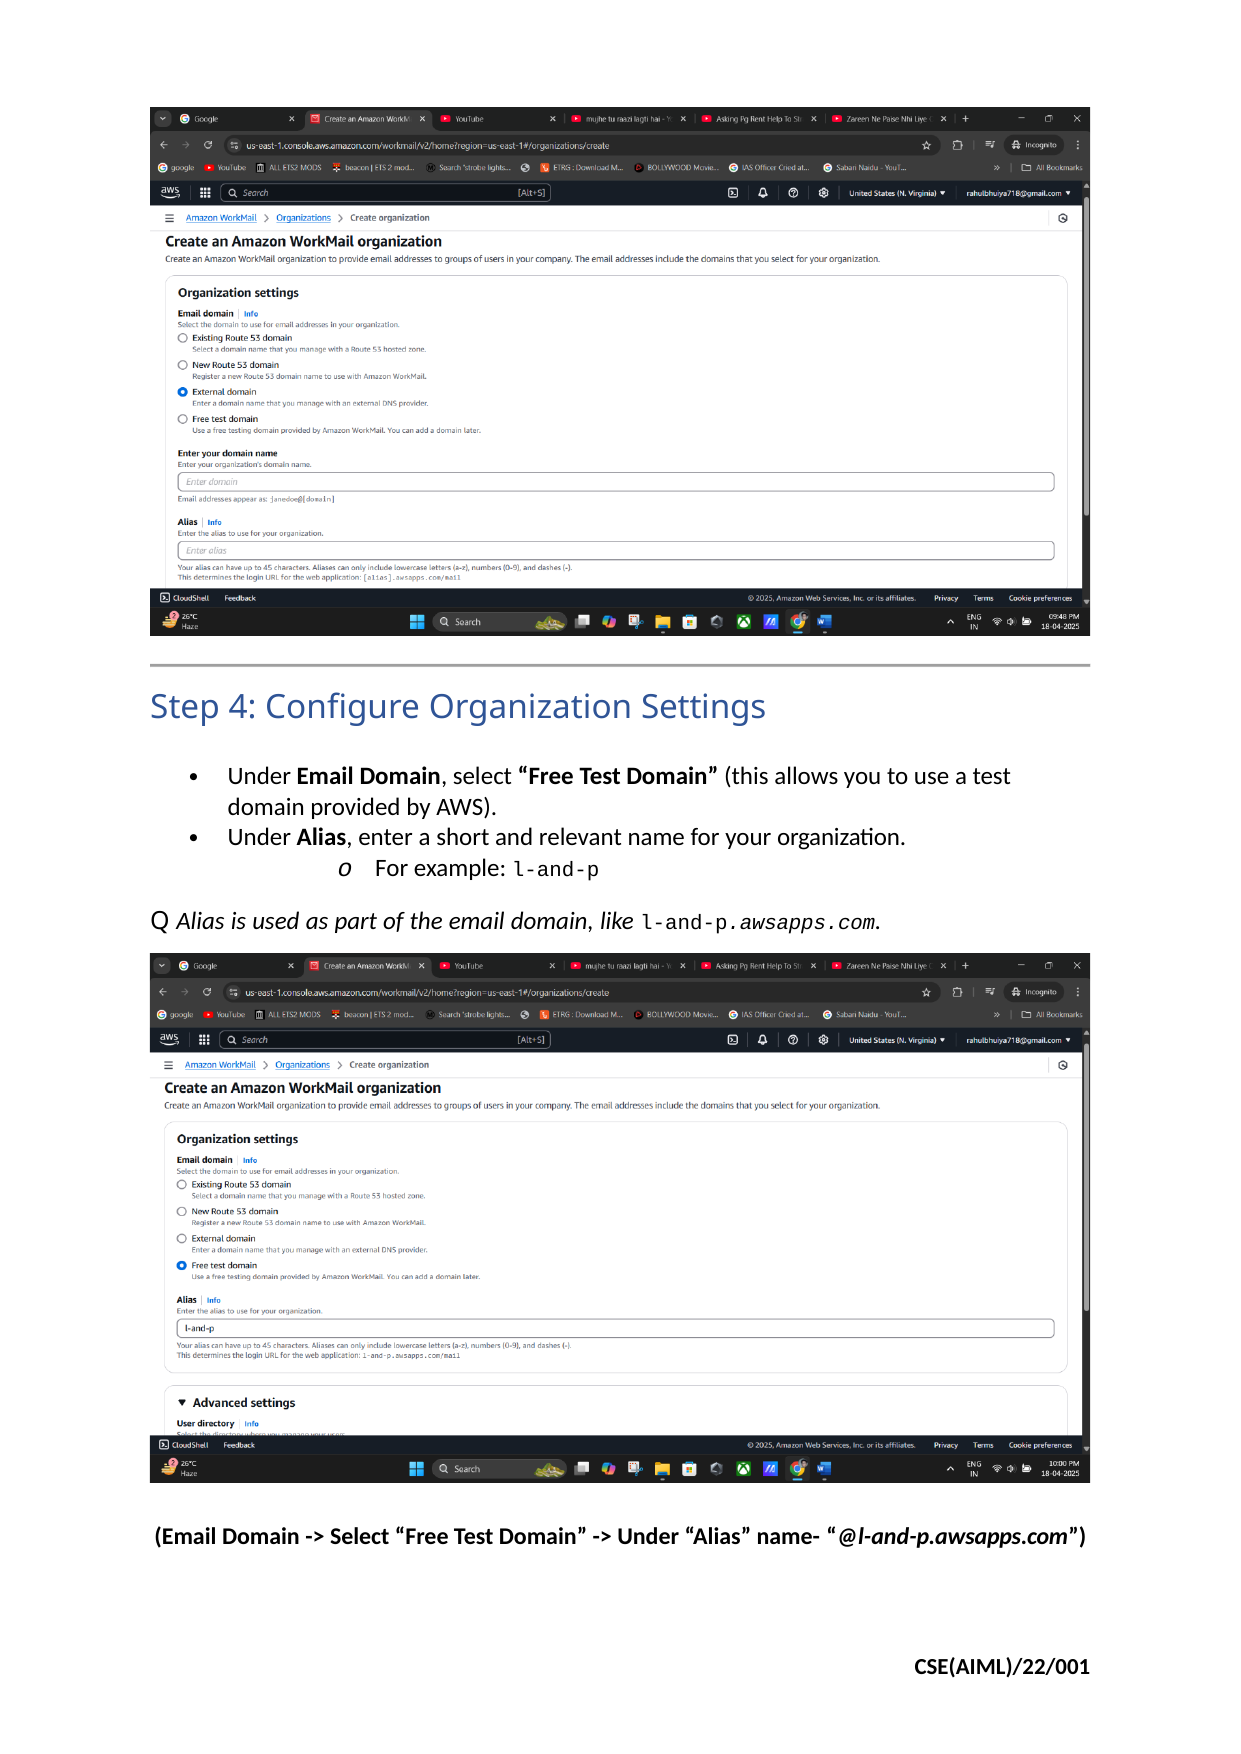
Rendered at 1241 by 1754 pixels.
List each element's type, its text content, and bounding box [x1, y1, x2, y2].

list Under Email Domain, select “Free Test Domain” (this allows you to use a test domain provided by AWS). [190, 760, 1043, 821]
picture [149, 953, 1091, 1483]
list Under Alias, enter a short and relevant name for your organization. [190, 821, 1090, 852]
text (Email Domain -> Select “Free Test Domain” -> Under “Alias” name- “@l-and-p.awsapps.com”) [150, 1521, 1090, 1551]
list For example: l-and-p [337, 852, 1090, 883]
text Q Alias is used as part of the email domain, like l-and-p.awsapps.com. [150, 903, 1090, 937]
picture [150, 107, 1091, 636]
subtitle Step 4: Configure Organization Settings [150, 683, 1090, 728]
